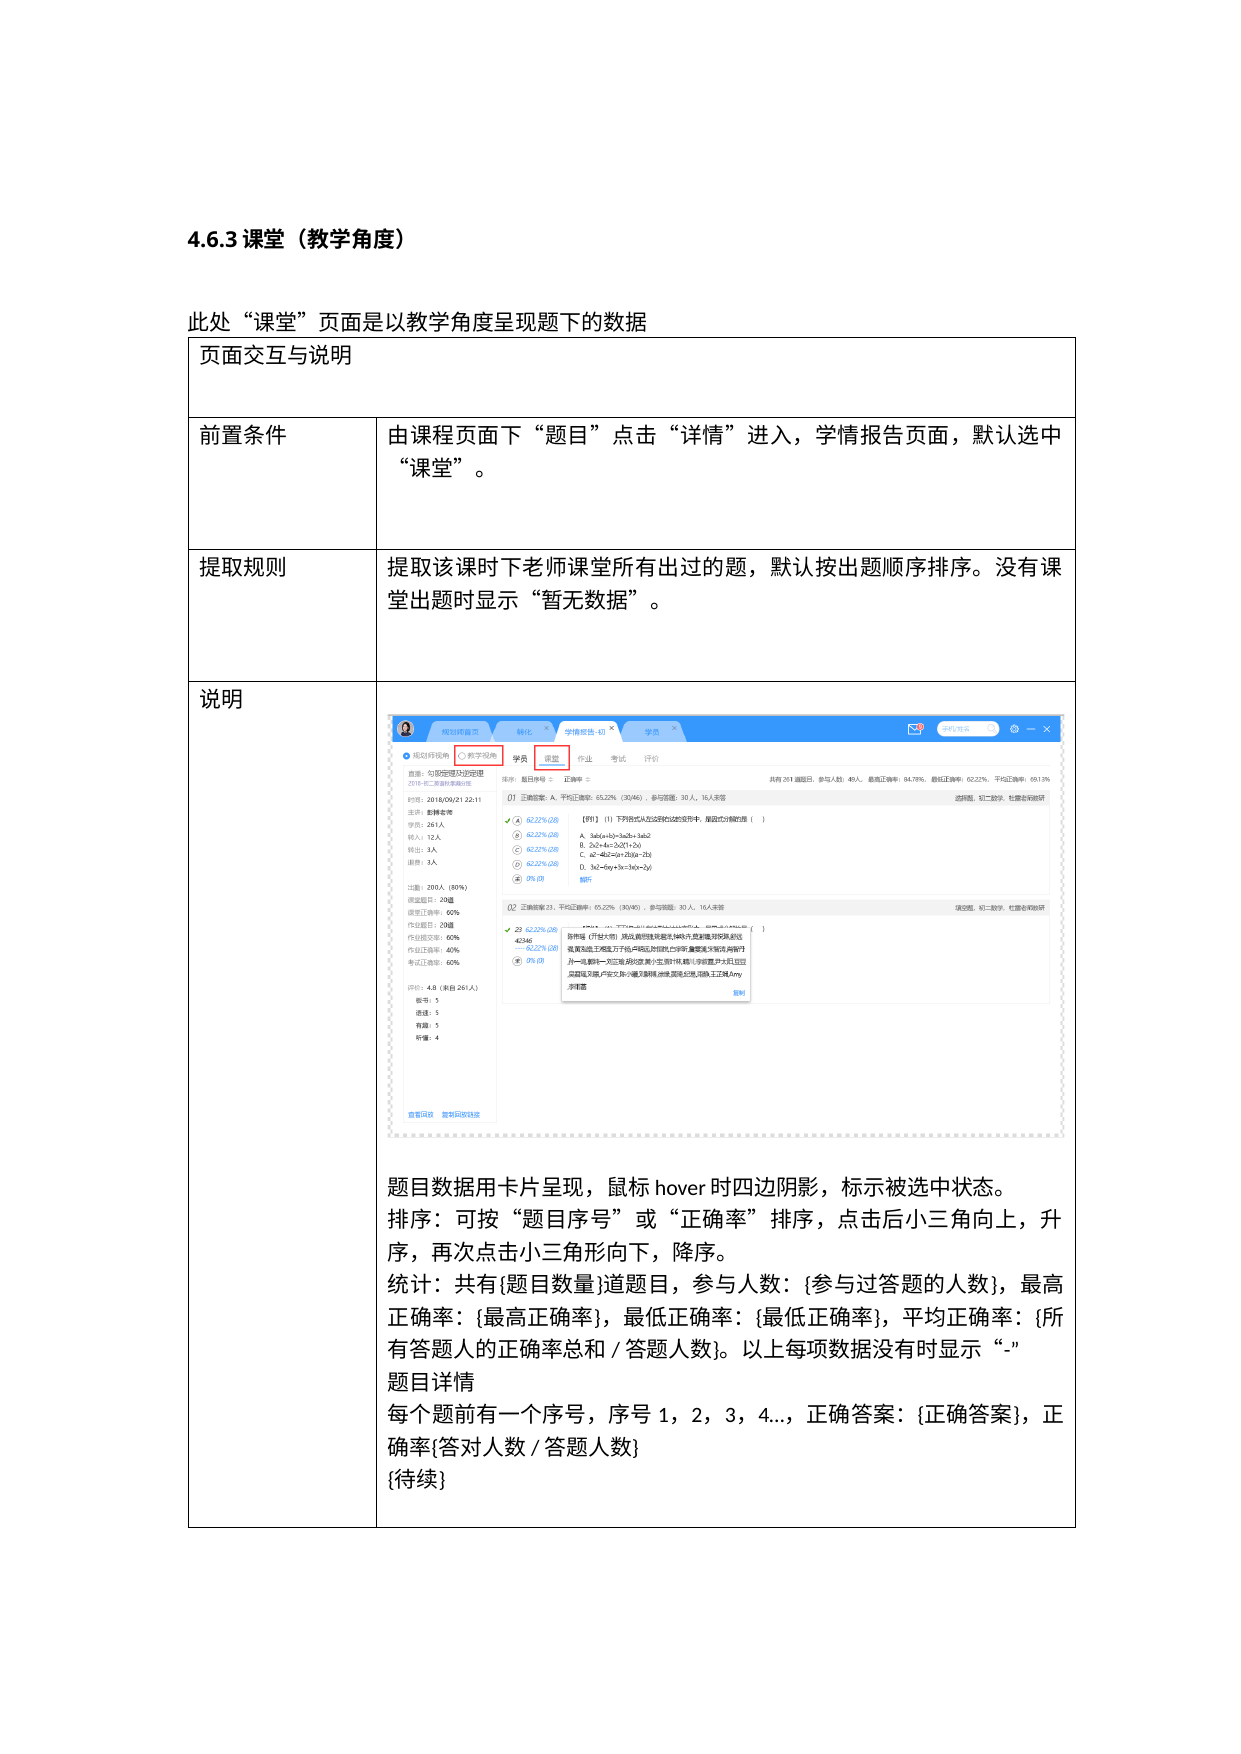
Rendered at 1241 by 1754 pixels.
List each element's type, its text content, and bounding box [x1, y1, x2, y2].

subtitle 4.6.3课堂（教学角度） [187, 222, 1053, 254]
table_cell 题目数据用卡片呈现，鼠标hover时四边阴影，标示被选中状态。 排序：可按“题目序号”或“正确率”排序，点击后小三角向上，升序，再次点击小三角形向下，降序。 统计：共有{题目数量}道题目，参与人数：{参与过答题的人数}，最高正确率：{最高正确率}，最低正确率：{最低正确率}，平均正确率：{所有答题人的正确率总和 / 答题人数}。以上每项数据没有时显示“-” 题目详情 每个题前有一个序号，序号1，2，3，4…，正确答案：{正确答案}，正确率{答对人数 / 答题人数} {待续} [377, 682, 1075, 1527]
table_cell 提取规则 [189, 550, 376, 681]
table_cell 说明 [189, 682, 376, 1527]
table_cell 提取该课时下老师课堂所有出过的题，默认按出题顺序排序。没有课堂出题时显示“暂无数据”。 [377, 550, 1075, 681]
picture [387, 714, 1065, 1138]
text 此处“课堂”页面是以教学角度呈现题下的数据 [187, 304, 1053, 337]
table_cell 前置条件 [189, 418, 376, 549]
table_header 页面交互与说明 [189, 338, 1075, 417]
table_cell 由课程页面下“题目”点击“详情”进入，学情报告页面，默认选中“课堂”。 [377, 418, 1075, 549]
